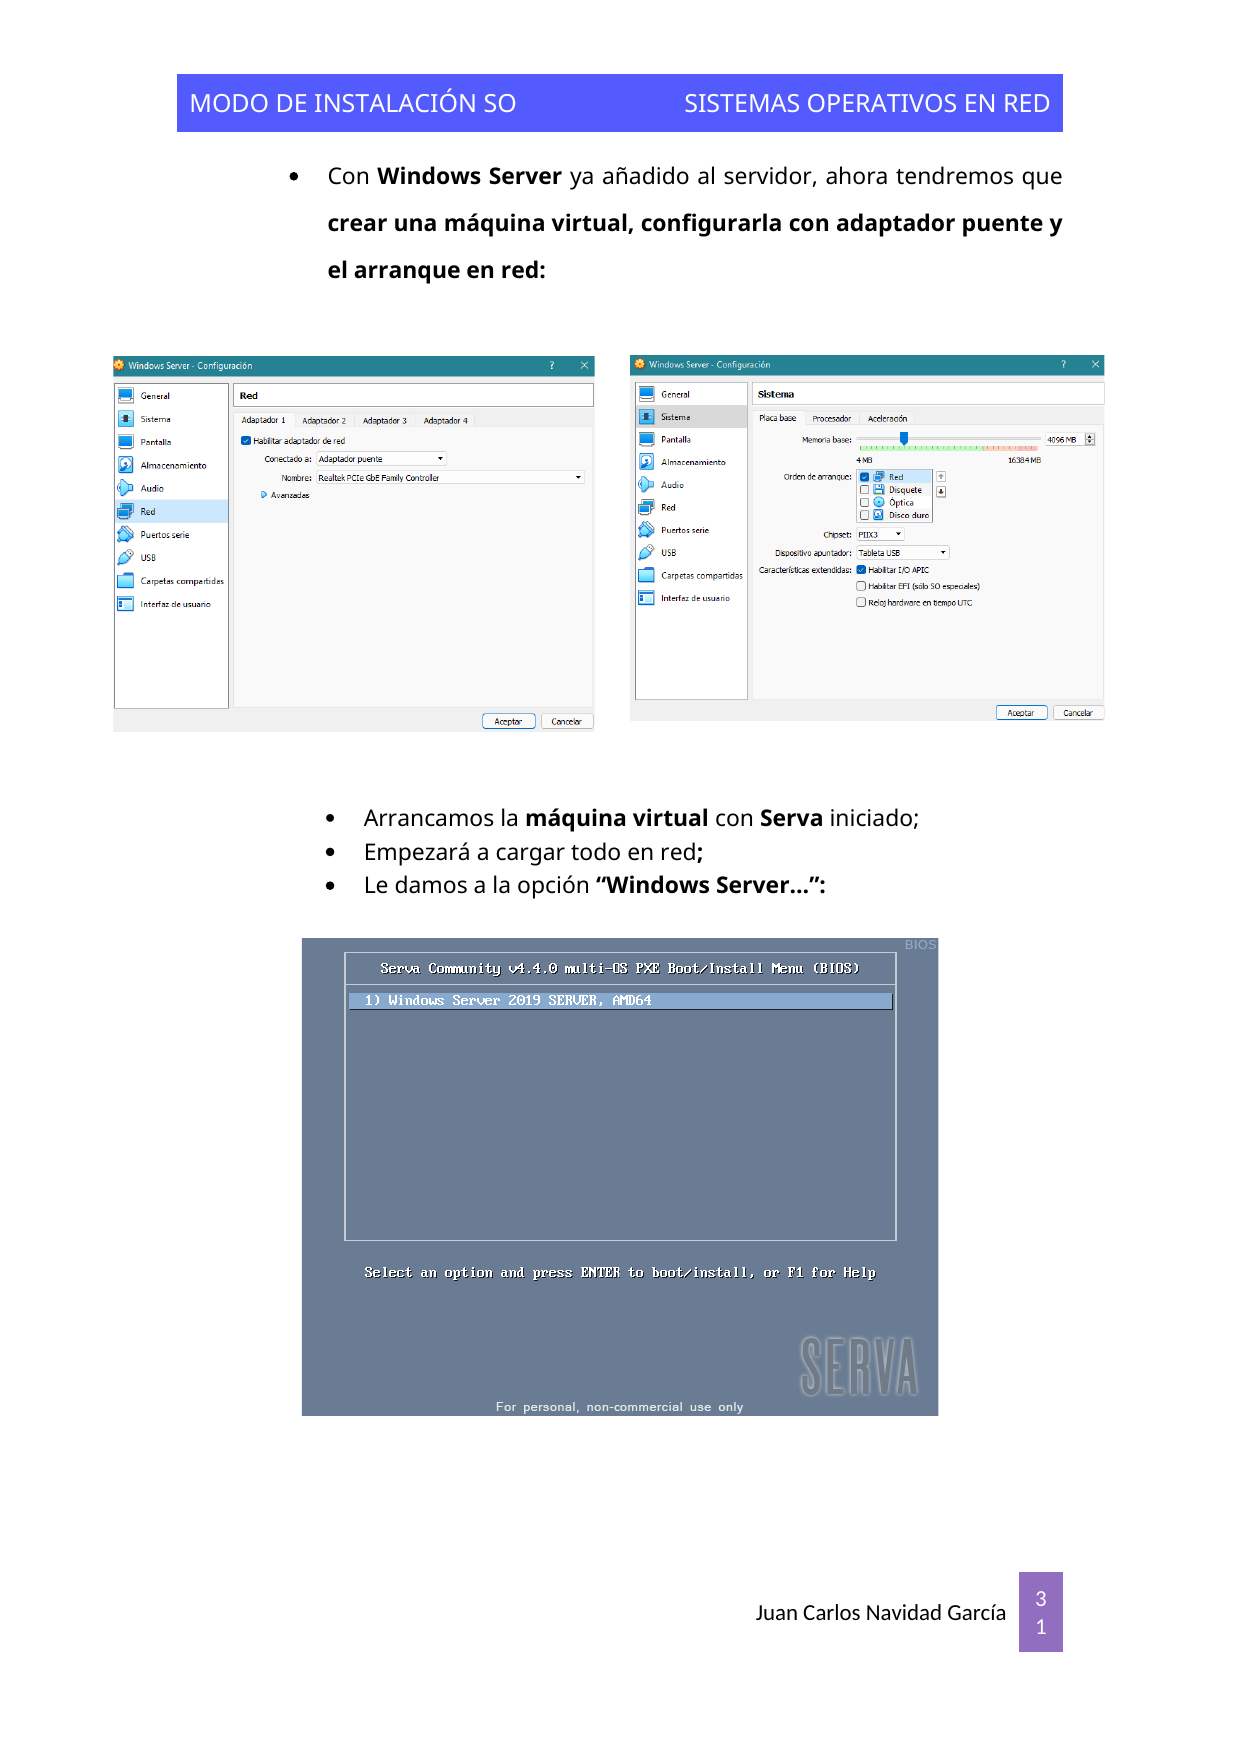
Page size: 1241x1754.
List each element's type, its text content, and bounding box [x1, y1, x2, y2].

list Con Windows Server ya añadido al servidor, ahora tendremos que crear una máquina virtual, configurarla con adaptador puente y el arranque en red: [290, 160, 1063, 285]
list Le damos a la opción “Windows Server…”: [326, 869, 1063, 900]
picture [113, 356, 595, 732]
picture [301, 938, 939, 1416]
list Arrancamos la máquina virtual con Serva iniciado; [326, 802, 1063, 833]
picture [630, 355, 1105, 721]
list Empezará a cargar todo en red; [326, 835, 1063, 867]
